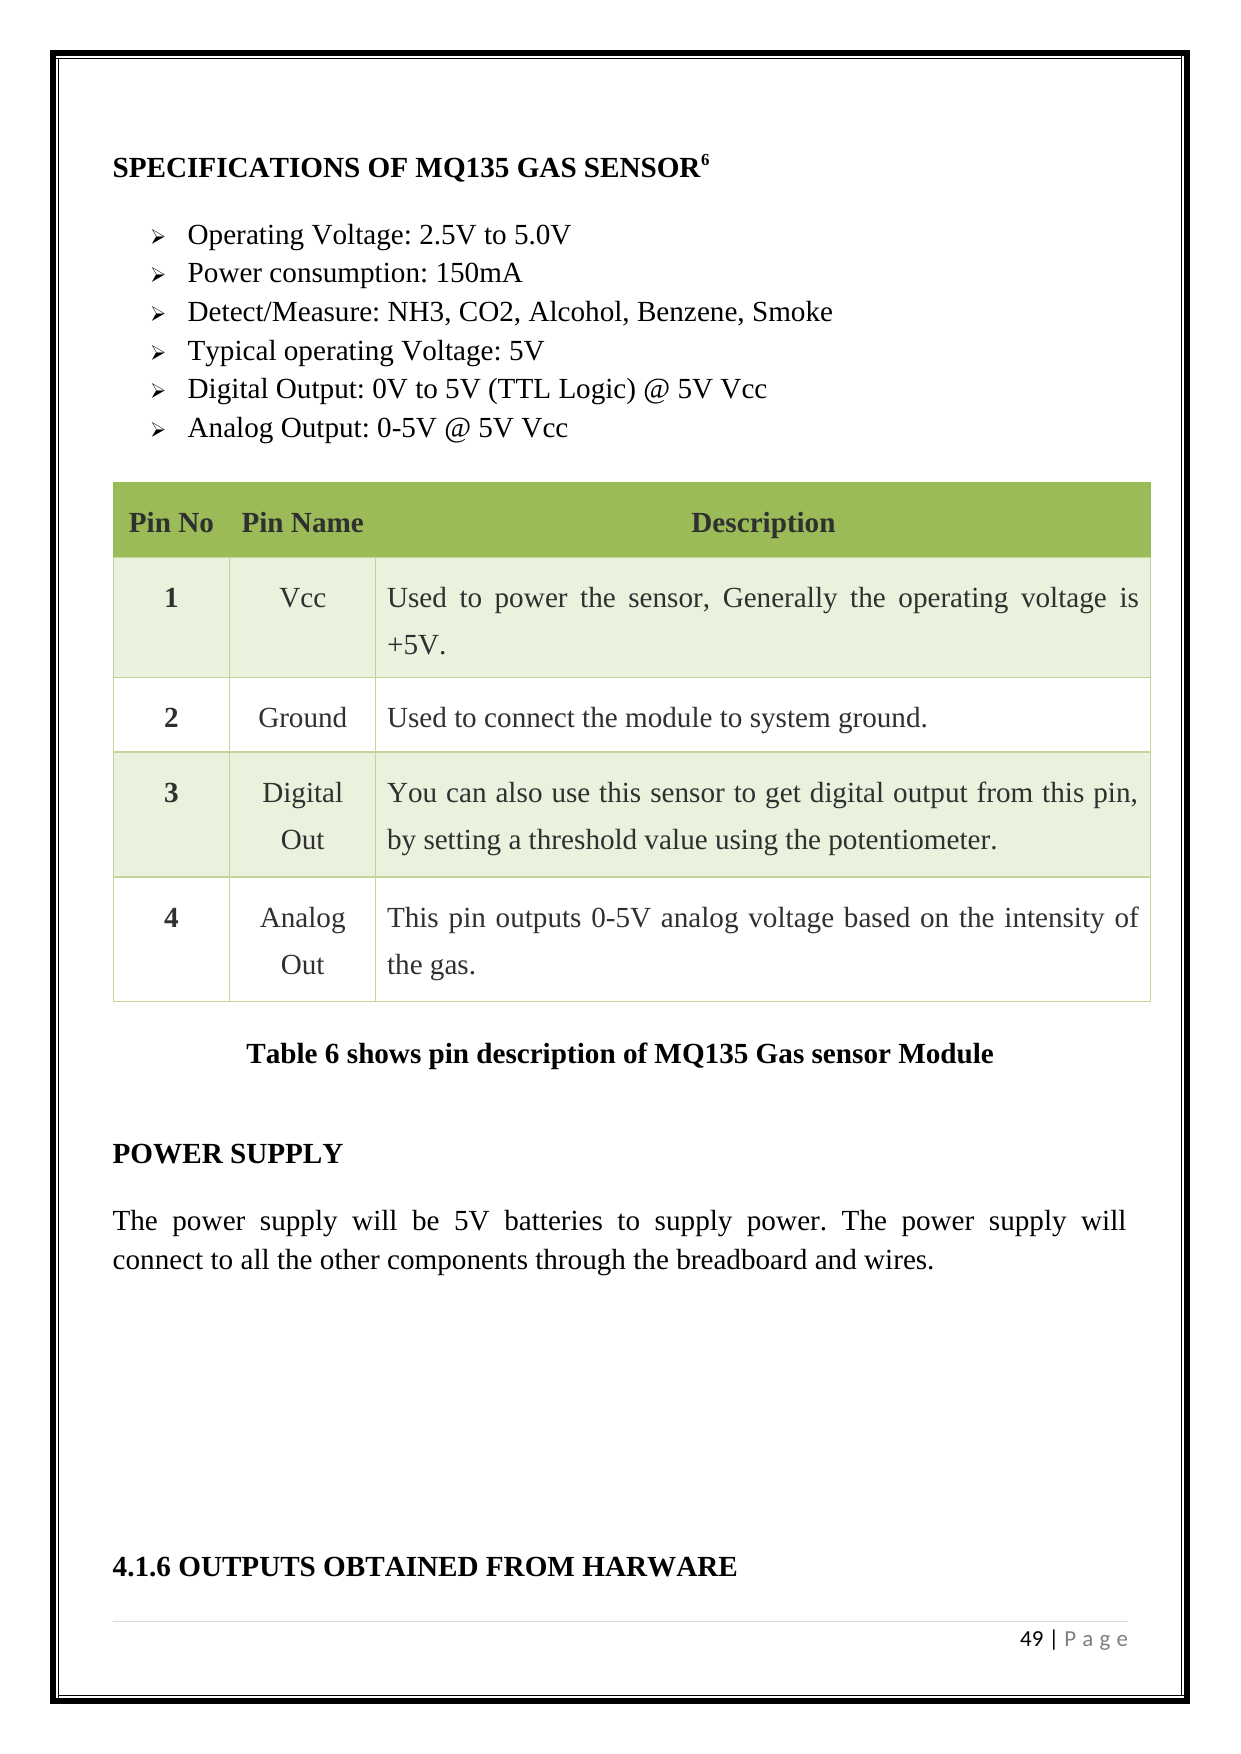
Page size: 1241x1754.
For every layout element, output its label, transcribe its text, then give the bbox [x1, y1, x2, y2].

table_cell Digital Out [230, 753, 375, 876]
text POWER SUPPLY [112, 1136, 1128, 1170]
list Typical operating Voltage: 5V [150, 333, 1128, 366]
table_cell This pin outputs 0-5V analog voltage based on the intensity of the gas. [376, 878, 1150, 1001]
list Detect/Measure: NH3, CO2, Alcohol, Benzene, Smoke [150, 294, 1128, 328]
text SPECIFICATIONS OF MQ135 GAS SENSOR6 [112, 150, 1128, 183]
table_cell 1 [114, 558, 229, 677]
list Analog Output: 0-5V @ 5V Vcc [150, 410, 1128, 443]
table_cell Ground [230, 678, 375, 751]
text Table 6 shows pin description of MQ135 Gas sensor Module [112, 1036, 1128, 1069]
list Power consumption: 150mA [150, 256, 1128, 289]
table_cell 4 [114, 878, 229, 1001]
list Operating Voltage: 2.5V to 5.0V [150, 217, 1128, 251]
text The power supply will be 5V batteries to supply power. The power supply will connect to all the other components through the breadboard and wires. [112, 1203, 1128, 1276]
table_cell 2 [114, 678, 229, 751]
text 4.1.6 OUTPUTS OBTAINED FROM HARWARE [112, 1549, 1128, 1582]
table_cell Analog Out [230, 878, 375, 1001]
table_cell Vcc [230, 558, 375, 677]
table_cell Used to power the sensor, Generally the operating voltage is +5V. [376, 558, 1150, 677]
table_cell Used to connect the module to system ground. [376, 678, 1150, 751]
table_header Description [376, 483, 1150, 557]
table_header Pin Name [230, 483, 375, 557]
list Digital Output: 0V to 5V (TTL Logic) @ 5V Vcc [150, 371, 1128, 405]
table_cell 3 [114, 753, 229, 876]
table_header Pin No [114, 483, 229, 557]
table_cell You can also use this sensor to get digital output from this pin, by setting a threshold value using the potentiometer. [376, 753, 1150, 876]
